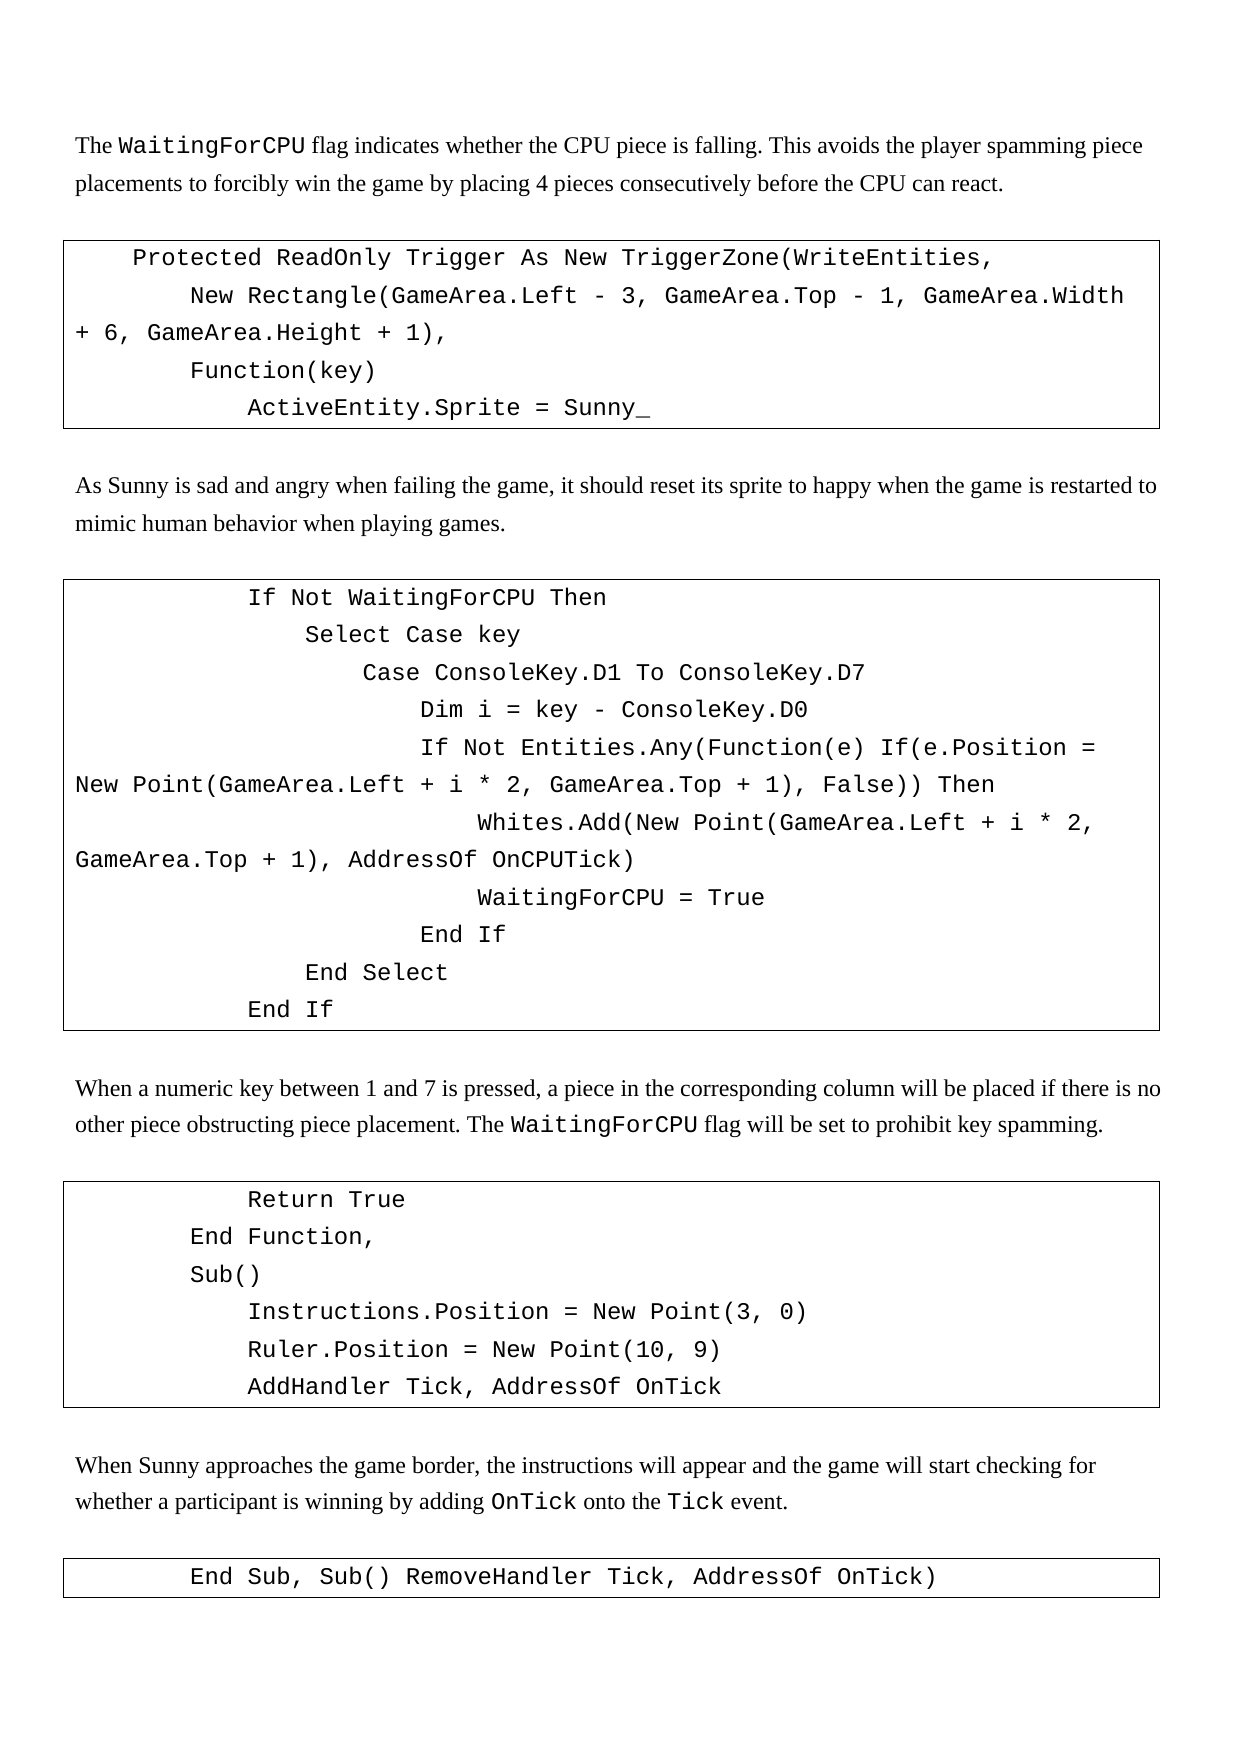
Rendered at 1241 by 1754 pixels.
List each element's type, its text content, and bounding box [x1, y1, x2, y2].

text As Sunny is sad and angry when failing the game, it should reset its sprite to happy when the game is restarted to mimic human behavior when playing games. [75, 467, 1165, 542]
table_header Protected ReadOnly Trigger As New TriggerZone(WriteEntities, New Rectangle(GameArea.Left - 3, GameArea.Top - 1, GameArea.Width + 6, GameArea.Height + 1), Function(key) ActiveEntity.Sprite = Sunny_ [64, 241, 1159, 428]
text The WaitingForCPU flag indicates whether the CPU piece is falling. This avoids the player spamming piece placements to forcibly win the game by placing 4 pieces consecutively before the CPU can react. [75, 127, 1165, 202]
table_header Return True End Function, Sub() Instructions.Position = New Point(3, 0) Ruler.Position = New Point(10, 9) AddHandler Tick, AddressOf OnTick [64, 1182, 1159, 1407]
table_header End Sub, Sub() RemoveHandler Tick, AddressOf OnTick) [64, 1559, 1159, 1597]
text When Sunny approaches the game border, the instructions will appear and the game will start checking for whether a participant is winning by adding OnTick onto the Tick event. [75, 1446, 1165, 1521]
table_header If Not WaitingForCPU Then Select Case key Case ConsoleKey.D1 To ConsoleKey.D7 Dim i = key - ConsoleKey.D0 If Not Entities.Any(Function(e) If(e.Position = New Point(GameArea.Left + i * 2, GameArea.Top + 1), False)) Then Whites.Add(New Point(GameArea.Left + i * 2, GameArea.Top + 1), AddressOf OnCPUTick) WaitingForCPU = True End If End Select End If [64, 580, 1159, 1030]
text When a numeric key between 1 and 7 is pressed, a piece in the corresponding column will be placed if there is no other piece obstructing piece placement. The WaitingForCPU flag will be set to prohibit key spamming. [75, 1069, 1165, 1144]
